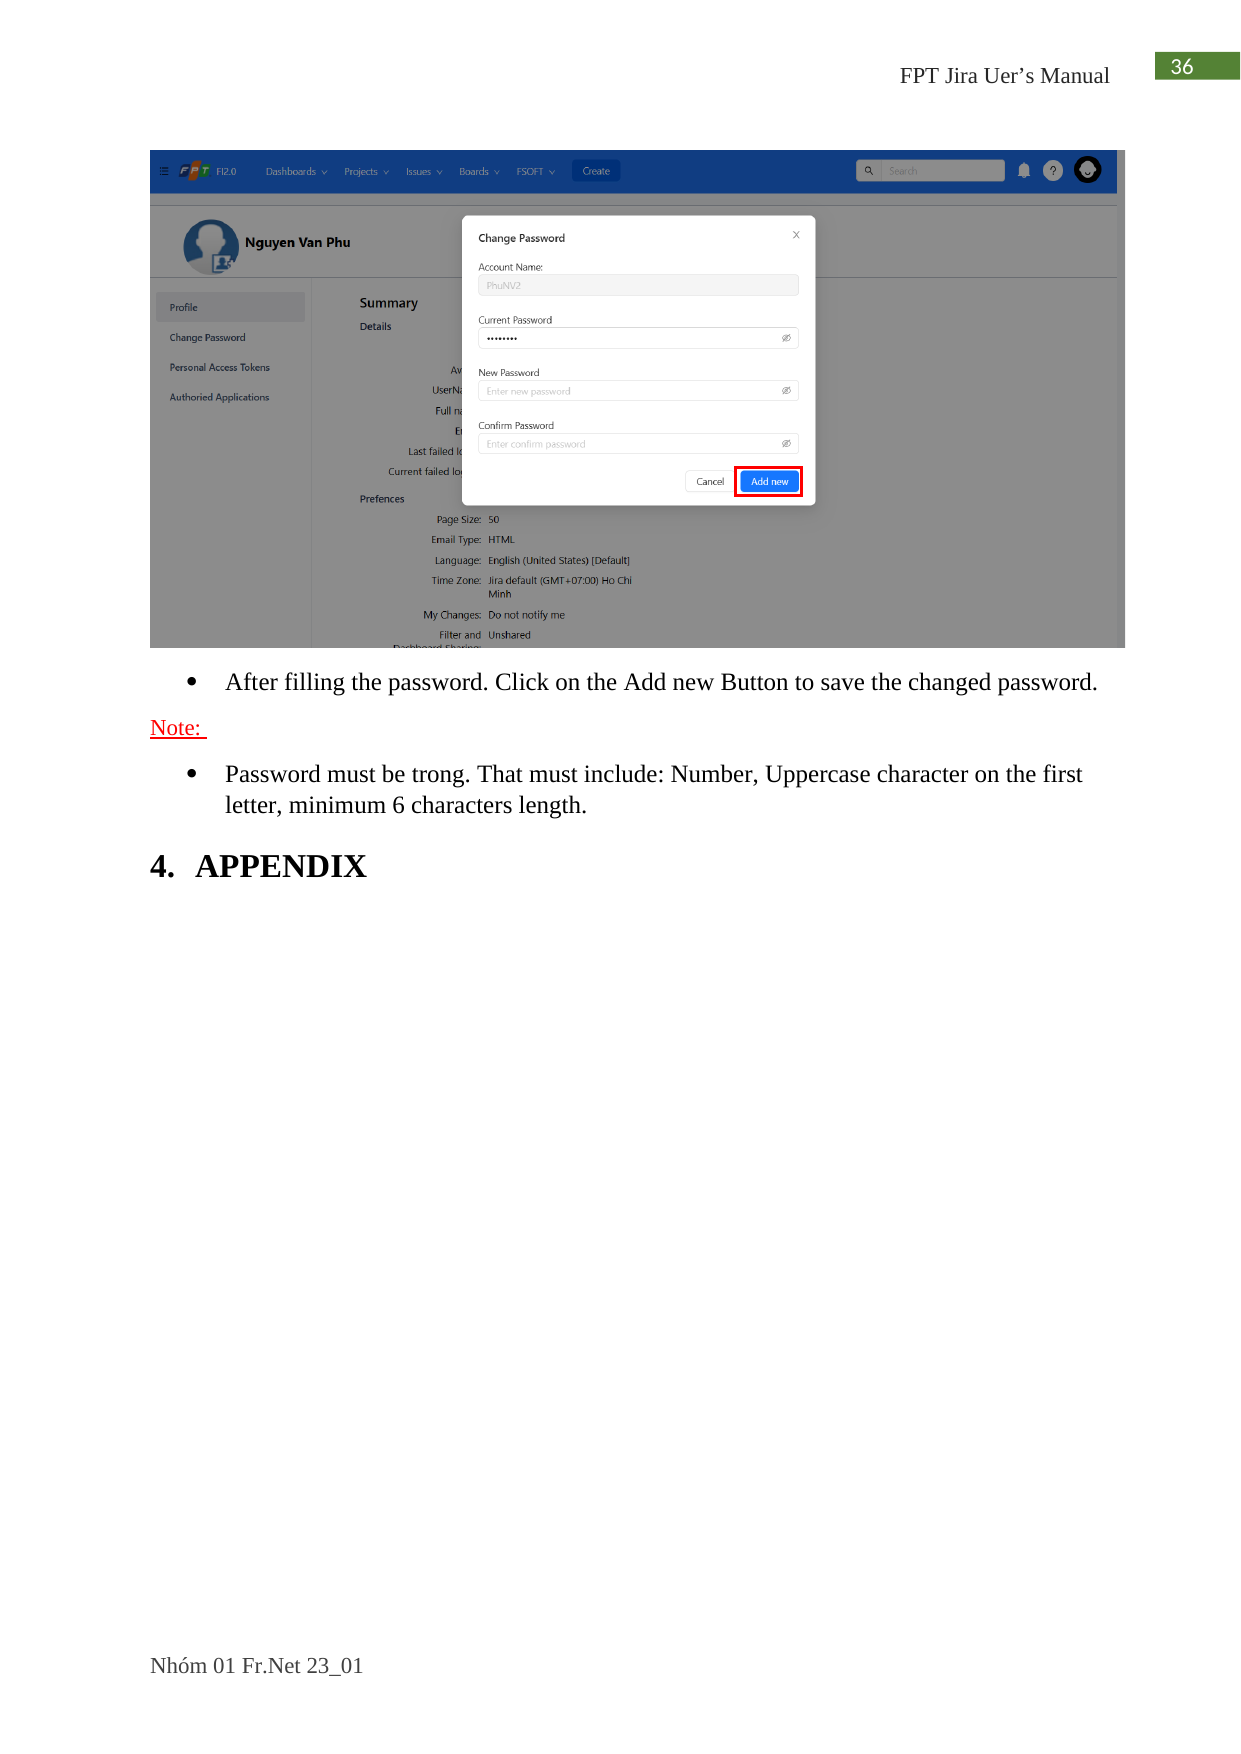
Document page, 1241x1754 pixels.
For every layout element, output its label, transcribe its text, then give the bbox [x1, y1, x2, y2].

list Password must be trong. That must include: Number, Uppercase character on the first letter, minimum 6 characters length. [187, 759, 1099, 819]
subtitle APPENDIX [150, 847, 1099, 885]
picture [150, 150, 1125, 648]
text Note: [150, 714, 1099, 741]
list After filling the password. Click on the Add new Button to save the changed password. [187, 667, 1099, 695]
